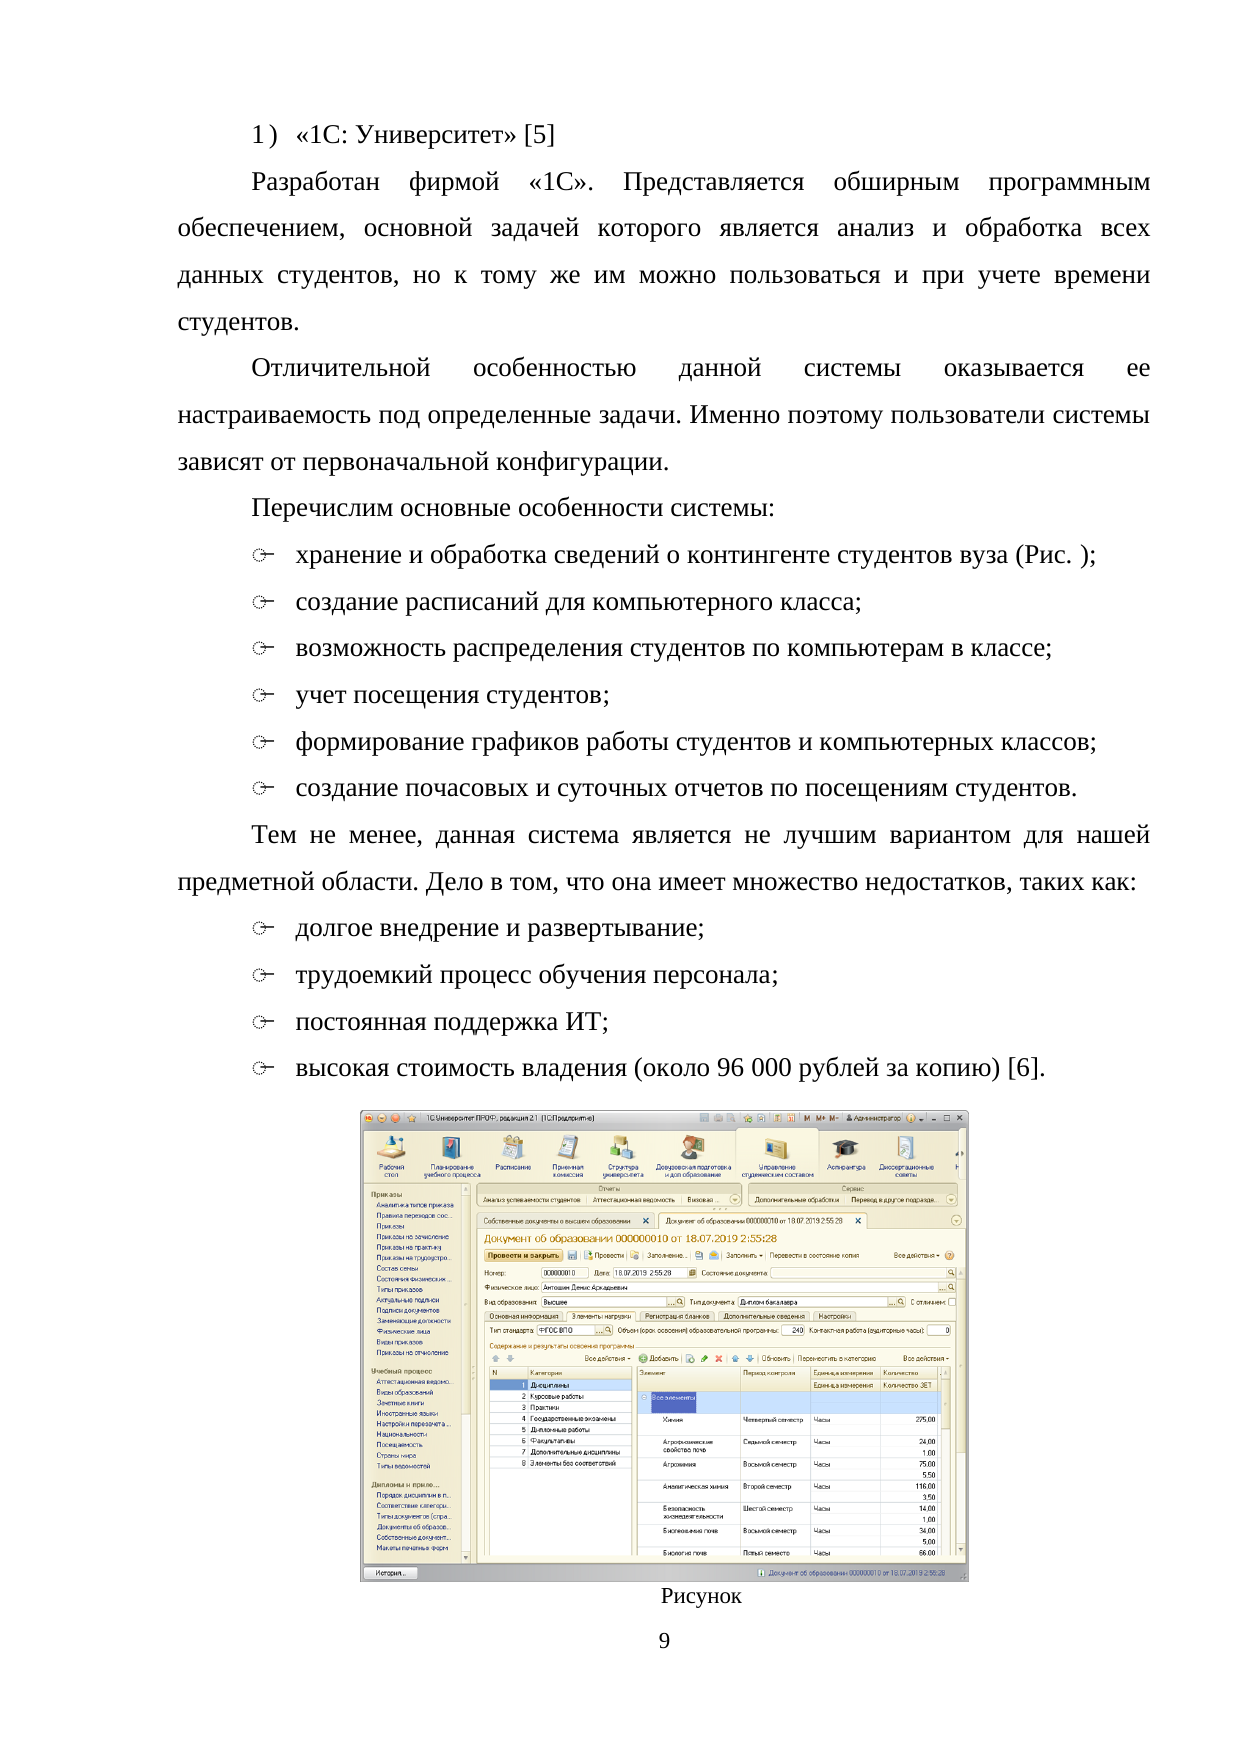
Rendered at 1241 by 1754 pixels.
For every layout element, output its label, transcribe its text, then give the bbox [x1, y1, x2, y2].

list возможность распределения студентов по компьютерам в классе; [251, 631, 1152, 663]
picture [360, 1110, 969, 1582]
text Рисунок [177, 1582, 1152, 1608]
text Тем не менее, данная система является не лучшим вариантом для нашей предметной области. Дело в том, что она имеет множество недостатков, таких как: [177, 818, 1152, 896]
text Перечислим основные особенности системы: [177, 491, 1152, 523]
list долгое внедрение и развертывание; [251, 911, 1152, 943]
list высокая стоимость владения (около 96 000 рублей за копию) [6]. [251, 1051, 1152, 1083]
text Отличительной особенностью данной системы оказывается ее настраиваемость под определенные задачи. Именно поэтому пользователи системы зависят от первоначальной конфигурации. [177, 351, 1152, 476]
list хранение и обработка сведений о контингенте студентов вуза (Рис. 1); [251, 538, 1152, 569]
list создание почасовых и суточных отчетов по посещениям студентов. [251, 771, 1152, 803]
list трудоемкий процесс обучения персонала; [251, 958, 1152, 989]
list «1С: Университет» [5] [251, 118, 1152, 149]
text Разработан фирмой «1С». Представляется обширным программным обеспечением, основной задачей которого является анализ и обработка всех данных студентов, но к тому же им можно пользоваться и при учете времени студентов. [177, 165, 1152, 336]
list постоянная поддержка ИТ; [251, 1005, 1152, 1036]
list формирование графиков работы студентов и компьютерных классов; [251, 725, 1152, 756]
list учет посещения студентов; [251, 678, 1152, 709]
list создание расписаний для компьютерного класса; [251, 585, 1152, 616]
